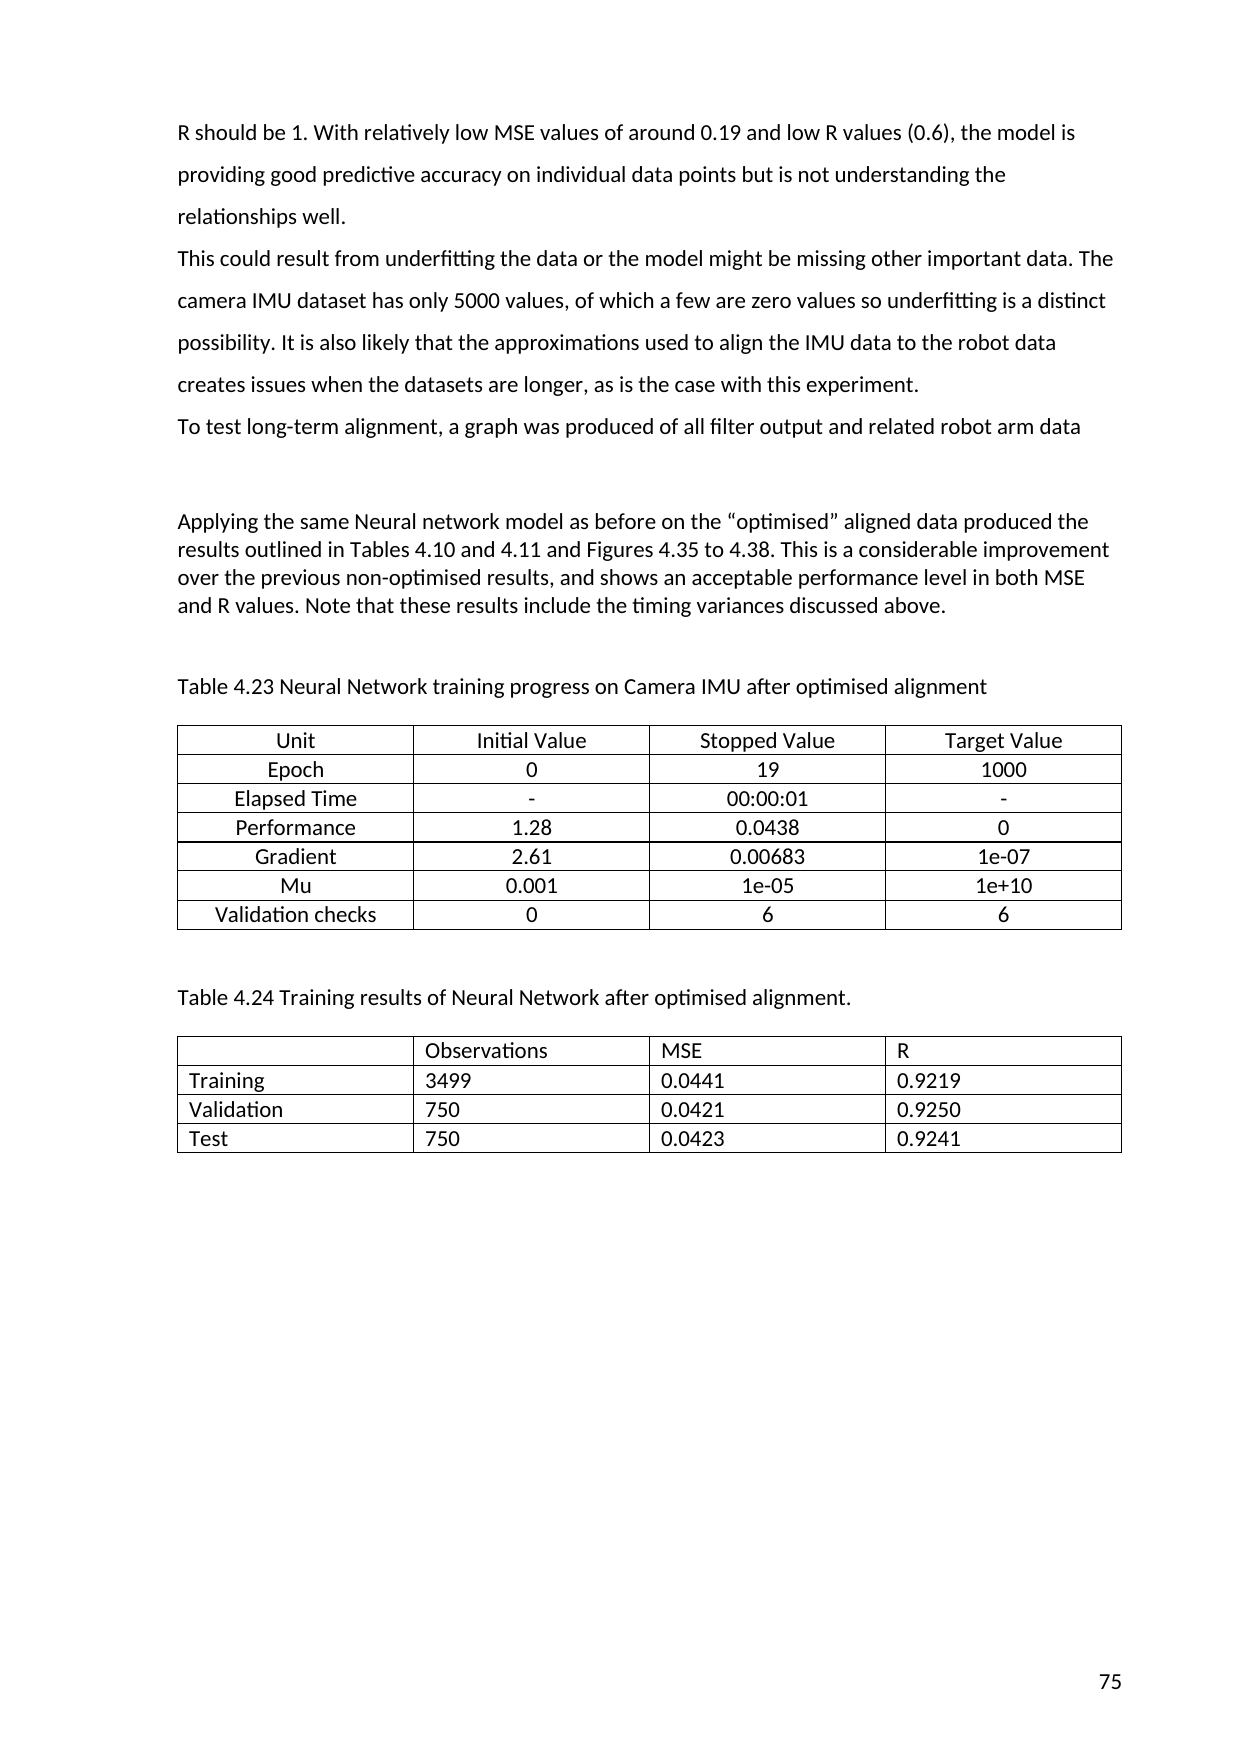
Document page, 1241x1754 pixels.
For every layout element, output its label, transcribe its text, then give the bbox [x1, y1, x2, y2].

table_cell Training [178, 1066, 413, 1094]
table_cell 0.0423 [650, 1124, 885, 1152]
table_cell 6 [886, 901, 1121, 928]
table_cell 0.001 [414, 871, 649, 899]
table_cell 1e-05 [650, 871, 885, 899]
table_cell - [414, 784, 649, 812]
table_cell - [886, 784, 1121, 812]
table_cell 0 [414, 755, 649, 783]
table_cell 0.00683 [650, 843, 885, 870]
table_cell Gradient [178, 843, 413, 870]
table_cell 750 [414, 1124, 649, 1152]
table_cell 2.61 [414, 843, 649, 870]
table_cell 0.9219 [886, 1066, 1121, 1094]
table_header Observations [414, 1037, 649, 1065]
table_cell 750 [414, 1095, 649, 1123]
table_cell 0.9250 [886, 1095, 1121, 1123]
table_header R [886, 1037, 1121, 1065]
table_cell 0.0421 [650, 1095, 885, 1123]
table_header [178, 1037, 413, 1065]
table_cell Validation checks [178, 901, 413, 928]
table_cell 3499 [414, 1066, 649, 1094]
table_header Target Value [886, 726, 1121, 754]
table_cell 1000 [886, 755, 1121, 783]
table_header Initial Value [414, 726, 649, 754]
table_cell 0.0438 [650, 813, 885, 841]
table_header Unit [178, 726, 413, 754]
table_cell 0.9241 [886, 1124, 1121, 1152]
table_cell 0 [414, 901, 649, 928]
table_cell Epoch [178, 755, 413, 783]
table_cell 1e-07 [886, 843, 1121, 870]
table_cell Performance [178, 813, 413, 841]
table_cell 6 [650, 901, 885, 928]
table_cell Validation [178, 1095, 413, 1123]
table_cell 1e+10 [886, 871, 1121, 899]
table_cell Mu [178, 871, 413, 899]
table_cell 00:00:01 [650, 784, 885, 812]
table_cell Test [178, 1124, 413, 1152]
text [177, 118, 1122, 440]
table_cell 19 [650, 755, 885, 783]
table_cell 1.28 [414, 813, 649, 841]
table_cell 0.0441 [650, 1066, 885, 1094]
text Applying the same Neural network model as before on the “optimised” aligned data produced the results outlined in Tables 4.10 and 4.11 and Figures 4.35 to 4.38. This is a considerable improvement over the previous non-optimised results, and shows an acceptable performance level in both MSE and R values. Note that these results include the timing variances discussed above. [177, 479, 1122, 619]
table_header MSE [650, 1037, 885, 1065]
table_cell 0 [886, 813, 1121, 841]
table_header Stopped Value [650, 726, 885, 754]
table_cell Elapsed Time [178, 784, 413, 812]
